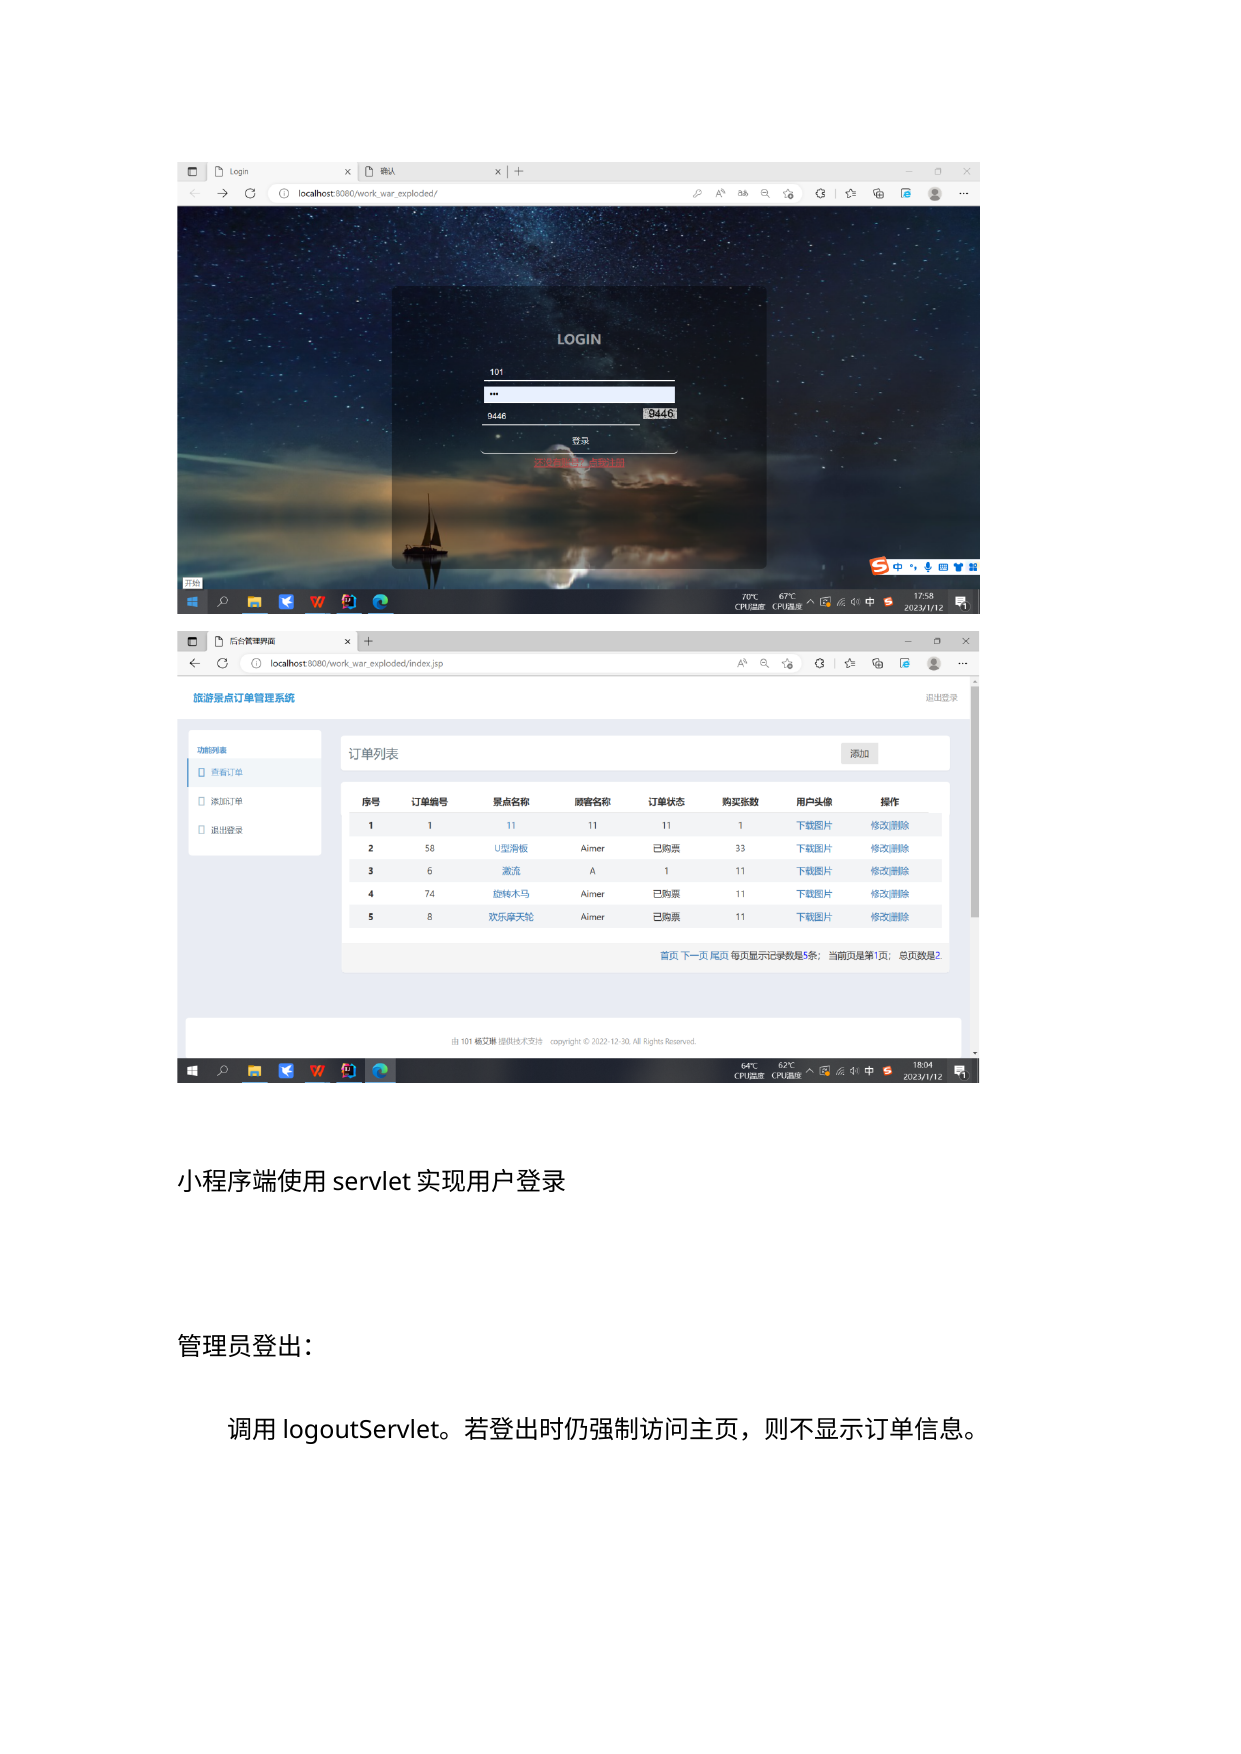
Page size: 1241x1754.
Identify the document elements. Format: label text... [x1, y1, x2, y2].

text 管理员登出： [177, 1312, 1087, 1377]
text 小程序端使用servlet实现用户登录 [177, 1147, 1087, 1212]
picture [177, 631, 980, 1083]
text 调用logoutServlet。若登出时仍强制访问主页，则不显示订单信息。 [177, 1395, 1087, 1460]
picture [177, 162, 980, 614]
